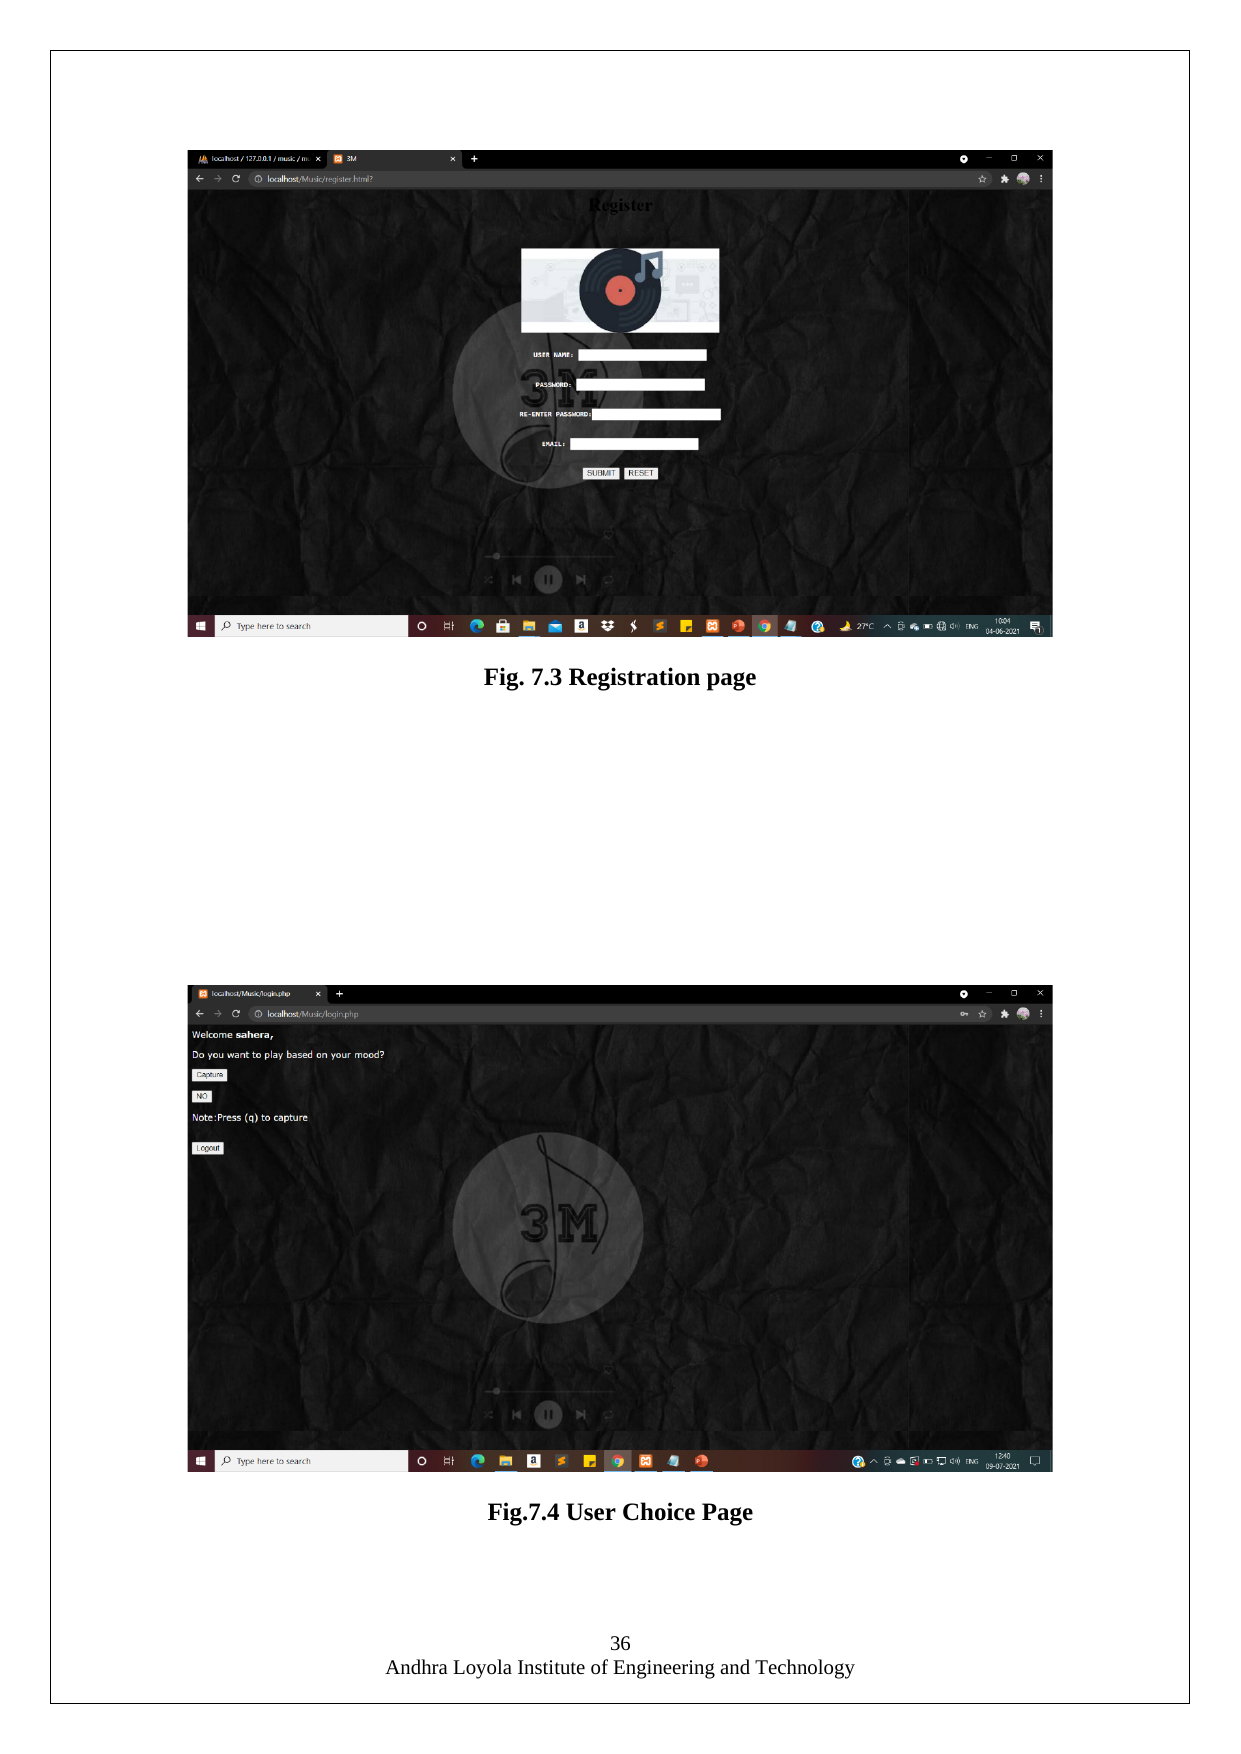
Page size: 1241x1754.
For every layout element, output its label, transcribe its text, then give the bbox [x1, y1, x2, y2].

text Fig. 7.3 Registration page [150, 662, 1090, 691]
text Fig.7.4 User Choice Page [150, 1497, 1090, 1525]
picture [187, 985, 1053, 1472]
picture [187, 150, 1053, 637]
